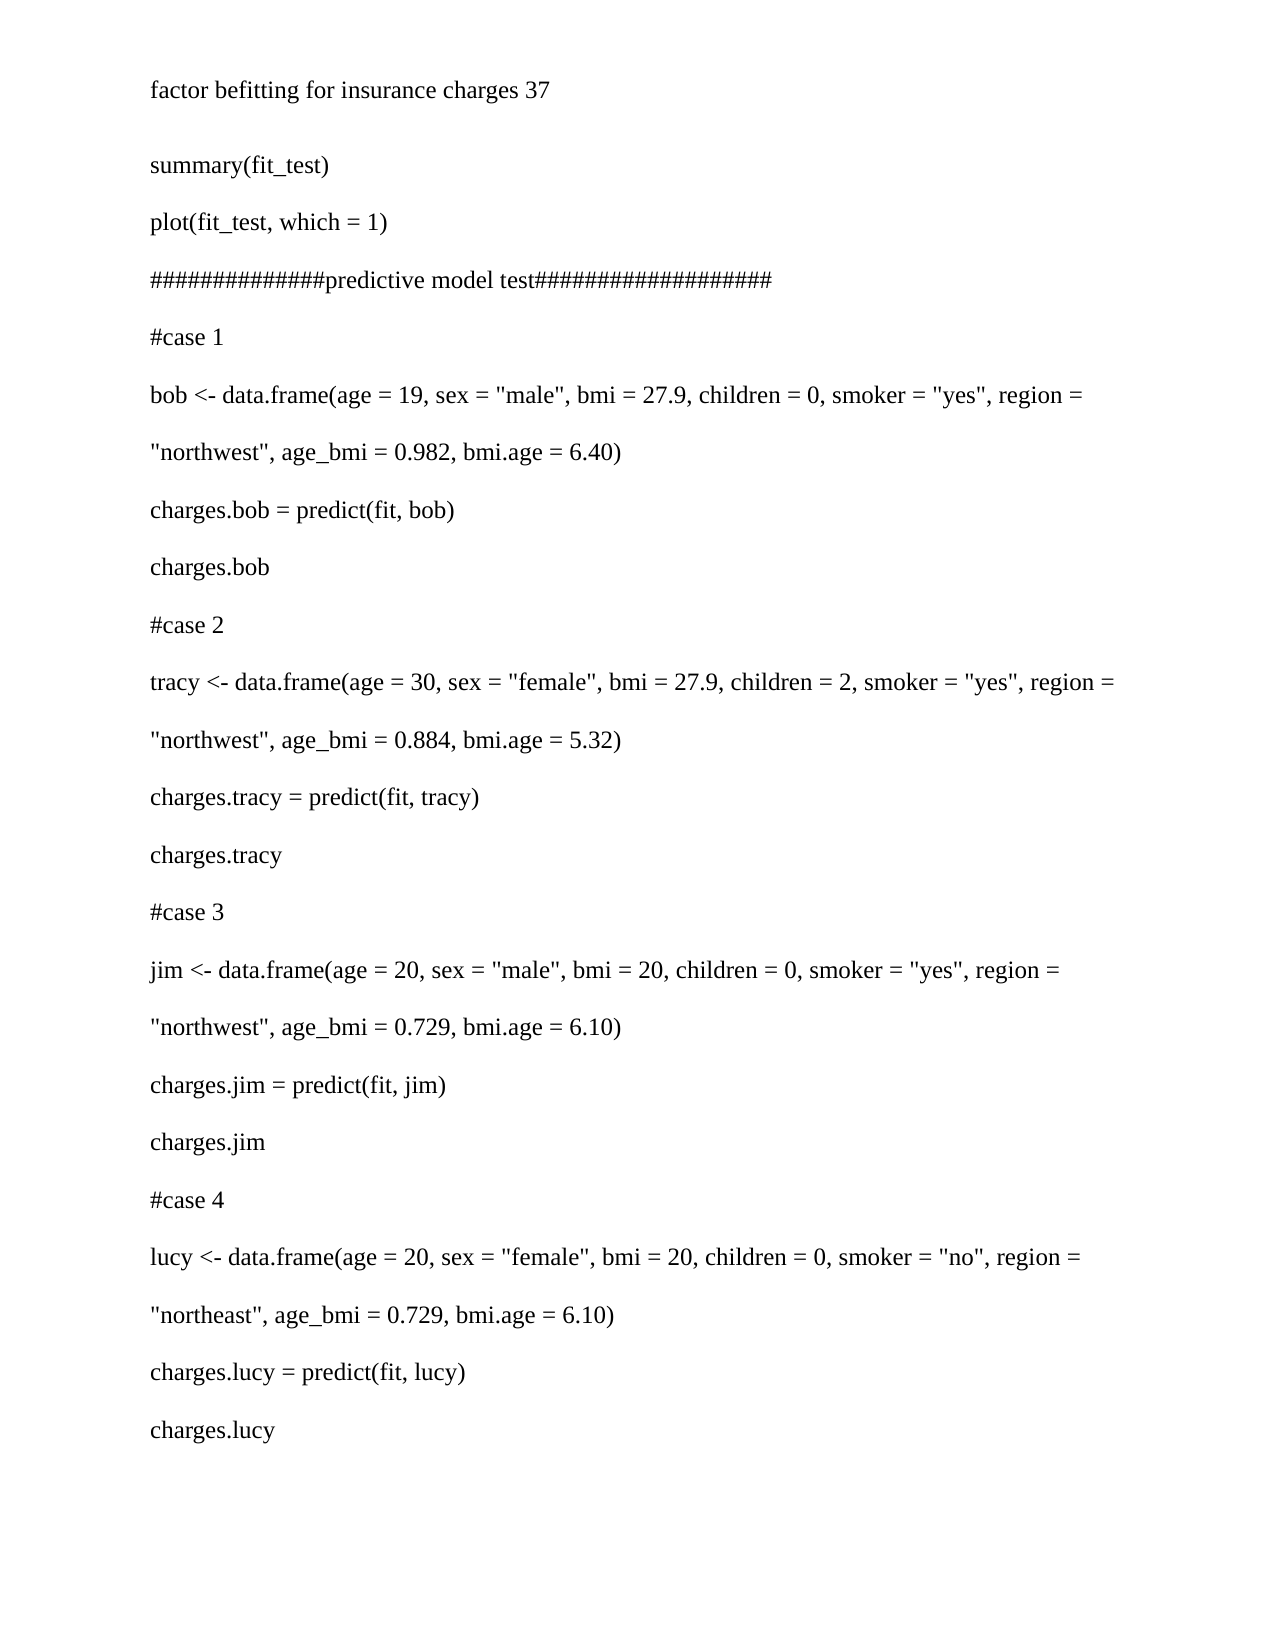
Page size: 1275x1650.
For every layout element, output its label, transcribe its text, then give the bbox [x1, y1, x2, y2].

text lucy <- data.frame(age = 20, sex = "female", bmi = 20, children = 0, smoker = "no", region = "northeast", age_bmi = 0.729, bmi.age = 6.10) [150, 1242, 1125, 1329]
text charges.tracy [150, 840, 1125, 869]
text charges.bob [150, 552, 1125, 581]
text plot(fit_test, which = 1) [150, 207, 1125, 236]
text #case 2 [150, 610, 1125, 639]
text charges.tracy = predict(fit, tracy) [150, 782, 1125, 811]
text #case 1 [150, 322, 1125, 351]
text summary(fit_test) [150, 150, 1125, 179]
text jim <- data.frame(age = 20, sex = "male", bmi = 20, children = 0, smoker = "yes", region = "northwest", age_bmi = 0.729, bmi.age = 6.10) [150, 955, 1125, 1041]
text bob <- data.frame(age = 19, sex = "male", bmi = 27.9, children = 0, smoker = "yes", region = "northwest", age_bmi = 0.982, bmi.age = 6.40) [150, 380, 1125, 466]
text charges.lucy [150, 1415, 1125, 1444]
text #case 3 [150, 897, 1125, 926]
text ##############predictive model test################### [150, 265, 1125, 294]
text charges.jim = predict(fit, jim) [150, 1070, 1125, 1099]
text #case 4 [150, 1185, 1125, 1214]
text charges.lucy = predict(fit, lucy) [150, 1357, 1125, 1386]
text charges.bob = predict(fit, bob) [150, 495, 1125, 524]
text tracy <- data.frame(age = 30, sex = "female", bmi = 27.9, children = 2, smoker = "yes", region = "northwest", age_bmi = 0.884, bmi.age = 5.32) [150, 667, 1125, 754]
text charges.jim [150, 1127, 1125, 1156]
